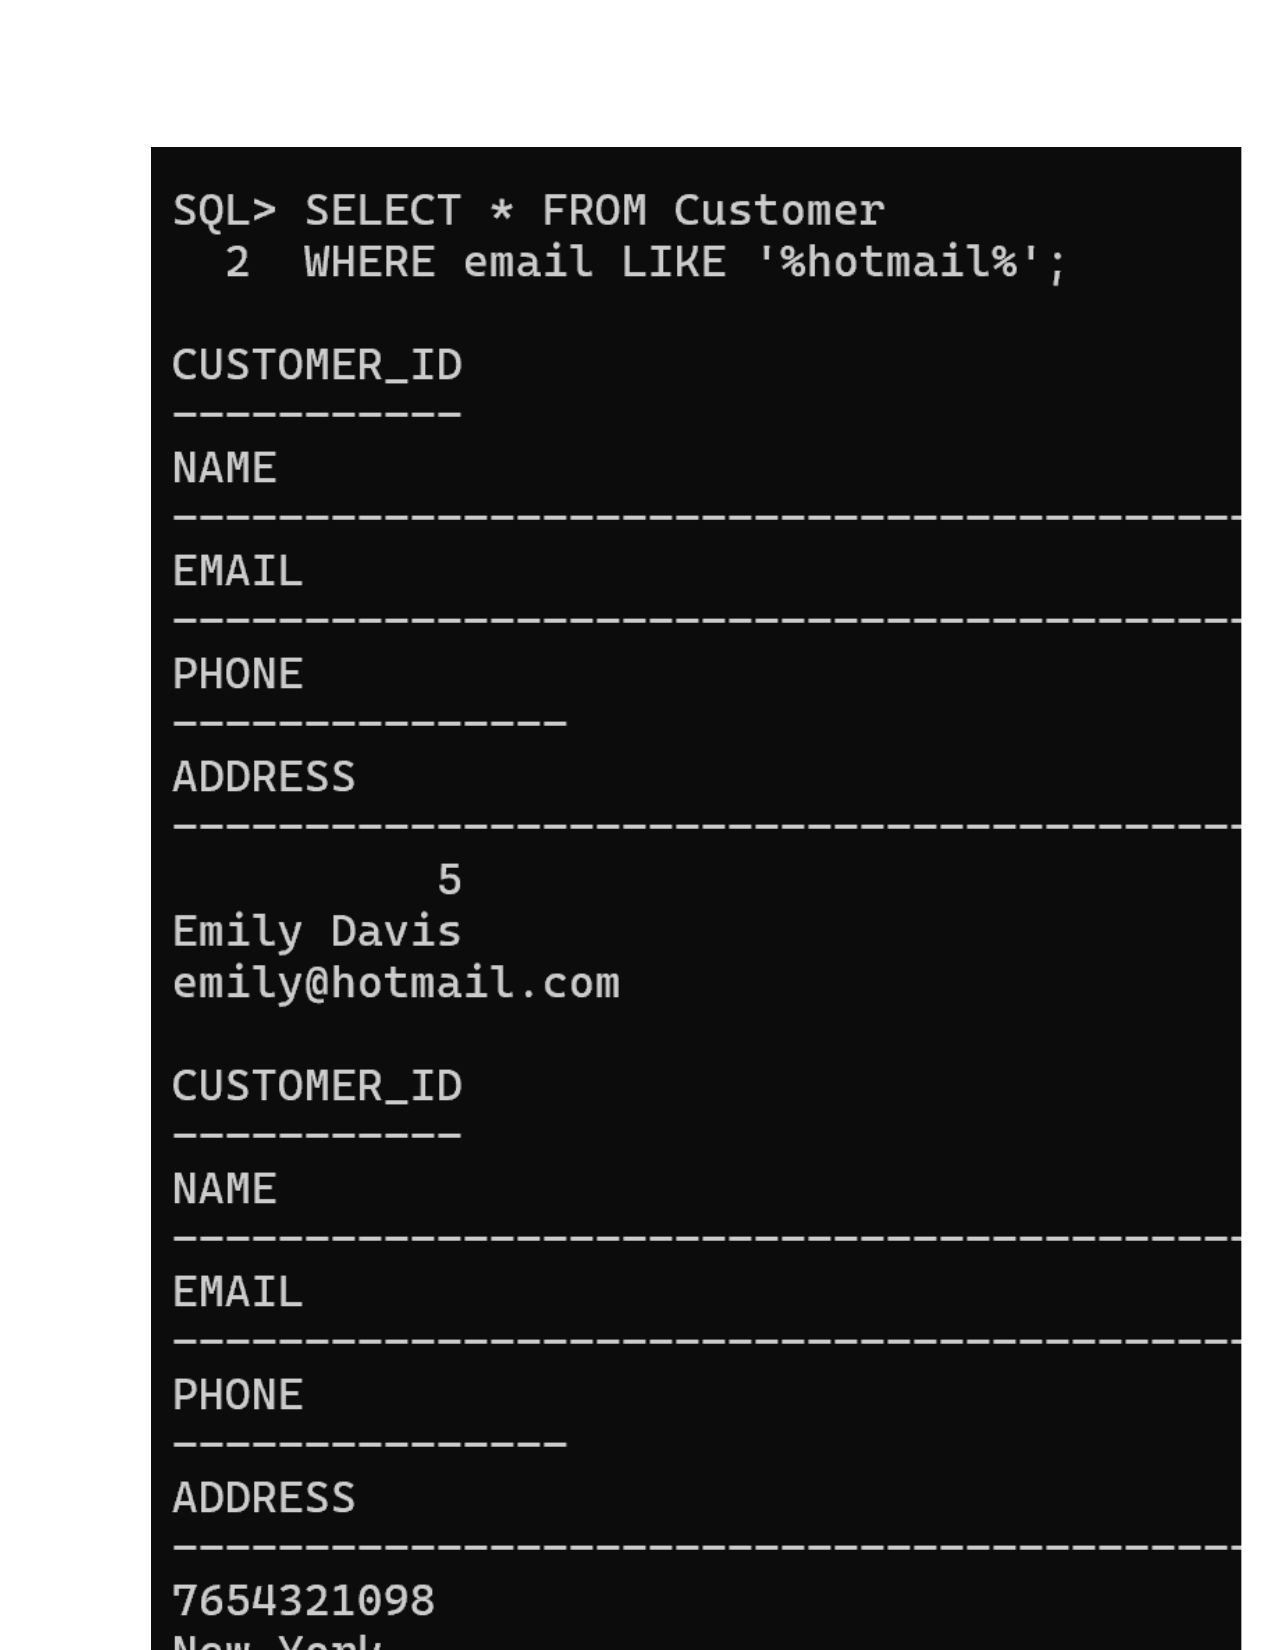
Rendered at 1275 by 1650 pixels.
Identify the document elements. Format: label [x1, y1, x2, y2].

picture [151, 147, 1242, 1650]
